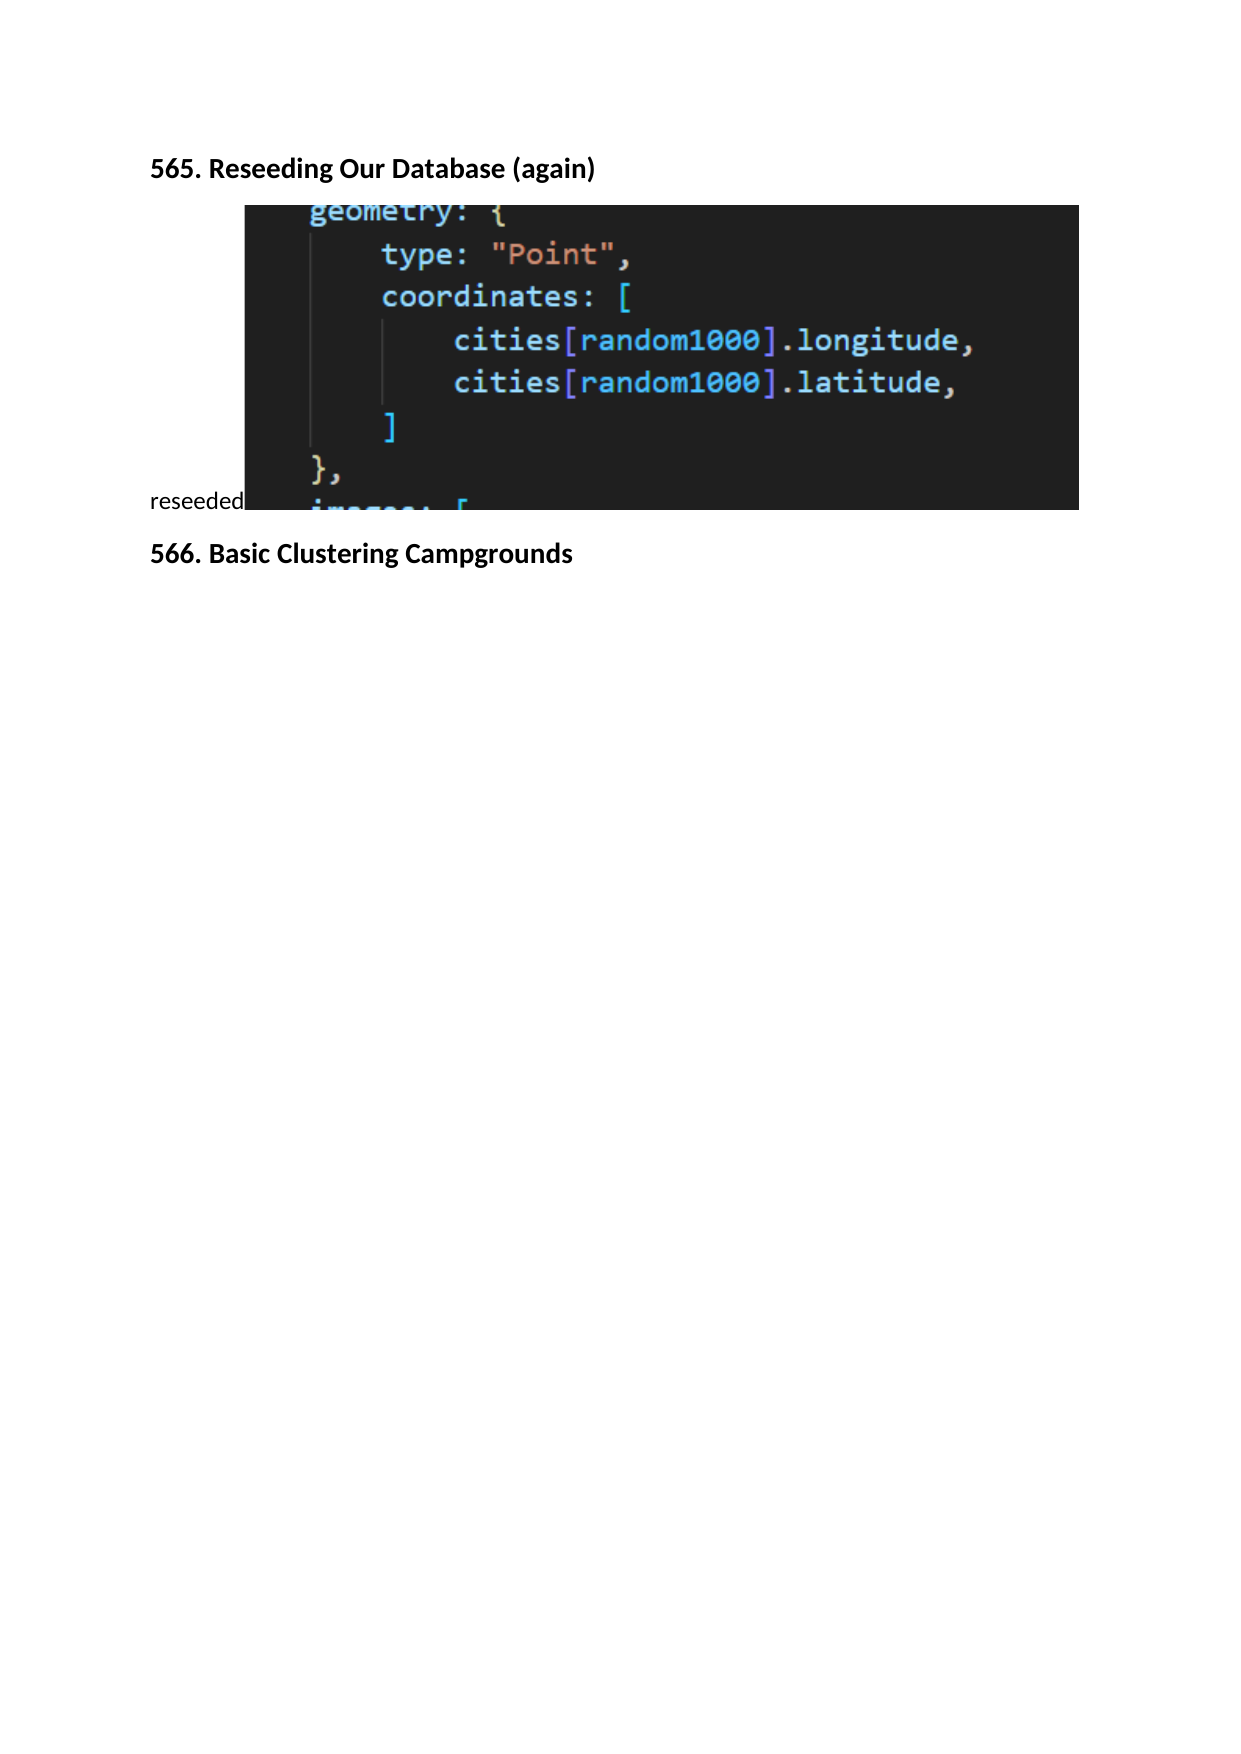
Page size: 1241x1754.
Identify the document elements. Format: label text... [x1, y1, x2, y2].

text 566. Basic Clustering Campgrounds [150, 535, 1090, 571]
text 565. Reseeding Our Database (again) [150, 150, 1090, 186]
picture [244, 205, 1079, 510]
